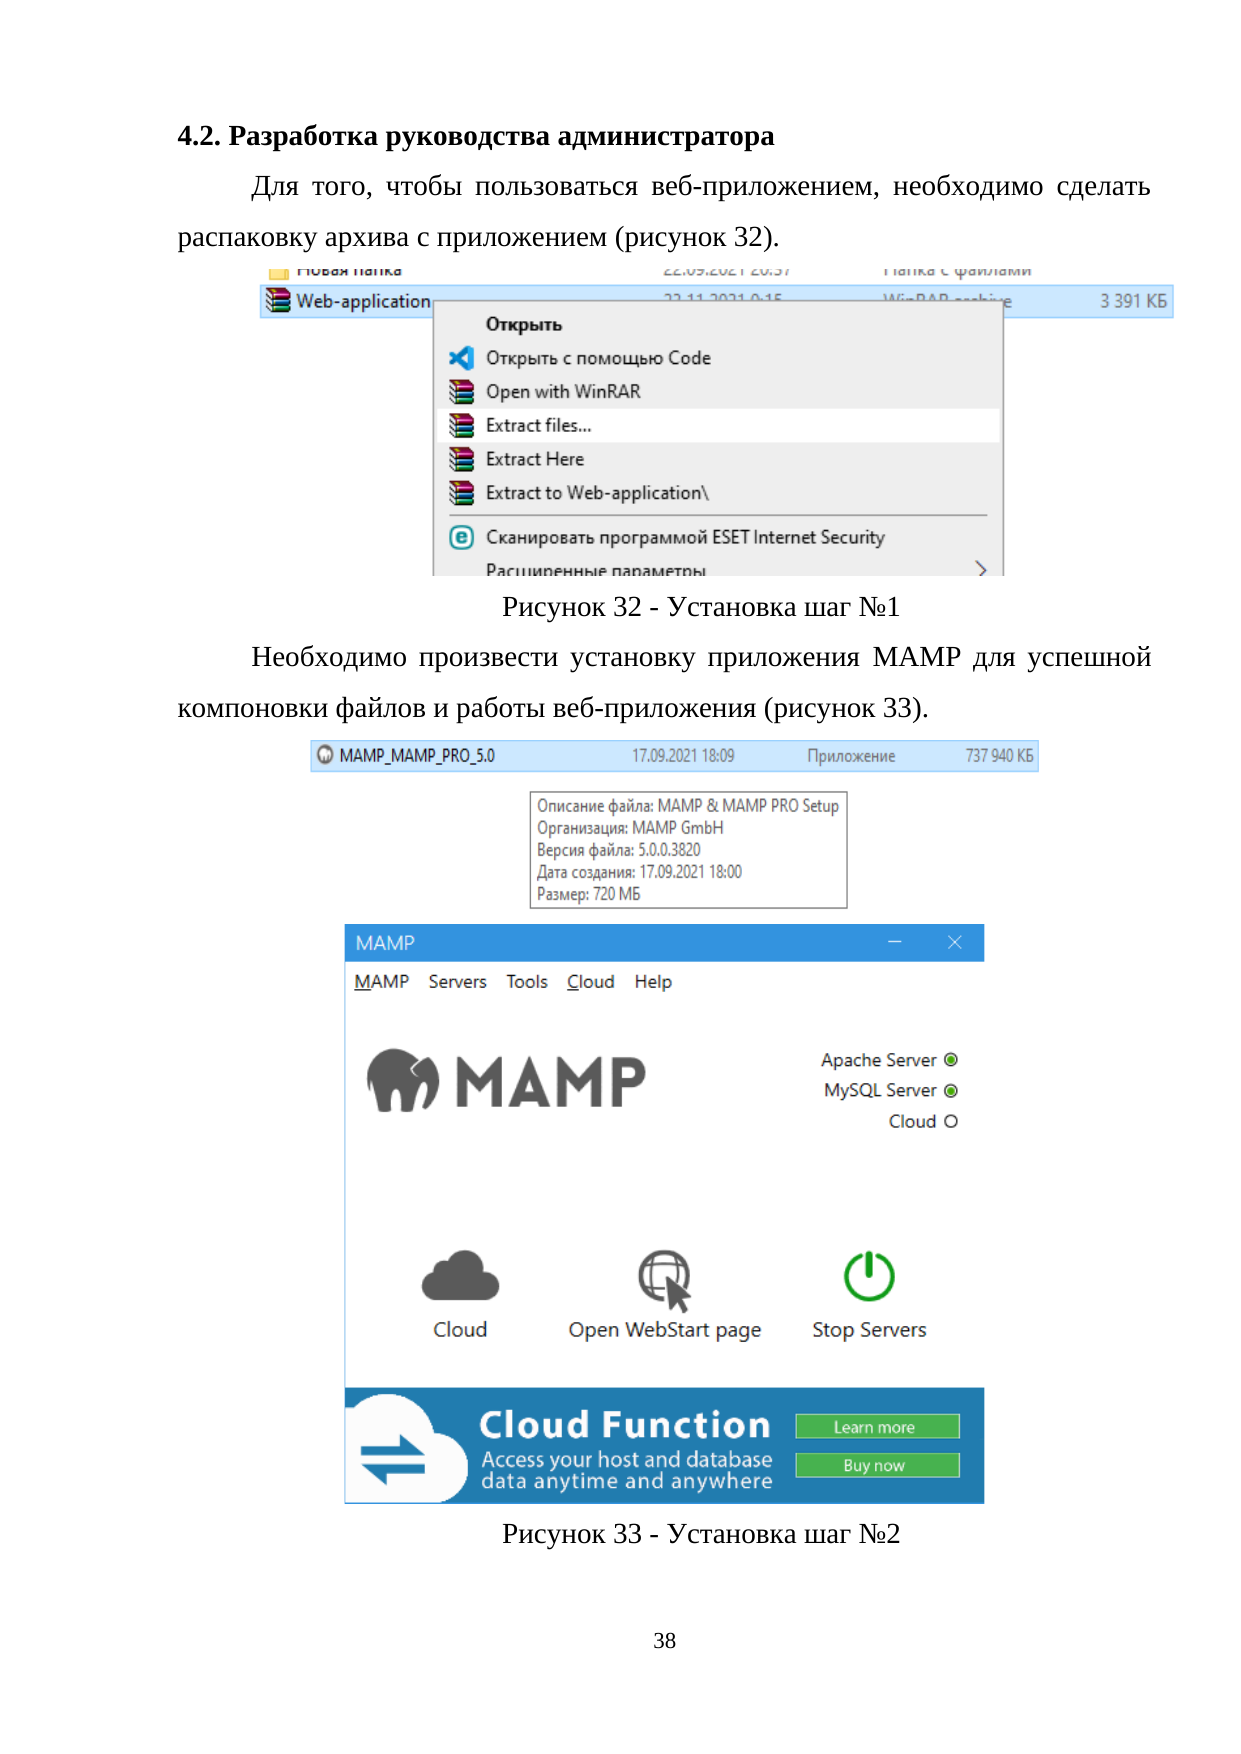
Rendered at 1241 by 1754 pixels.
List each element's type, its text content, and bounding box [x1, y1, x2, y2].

picture [344, 924, 985, 1504]
text 4.2. Разработка руководства администратора [177, 118, 1152, 152]
picture [251, 269, 1226, 576]
text Необходимо произвести установку приложения MAMP для успешной компоновки файлов и работы веб-приложения (рисунок 33). [177, 639, 1152, 723]
text Рисунок 32 - Установка шаг №1 [177, 589, 1152, 623]
text Рисунок 33 - Установка шаг №2 [177, 1517, 1152, 1550]
picture [297, 740, 1106, 912]
text Для того, чтобы пользоваться веб-приложением, необходимо сделать распаковку архива с приложением (рисунок 32). [177, 168, 1152, 252]
